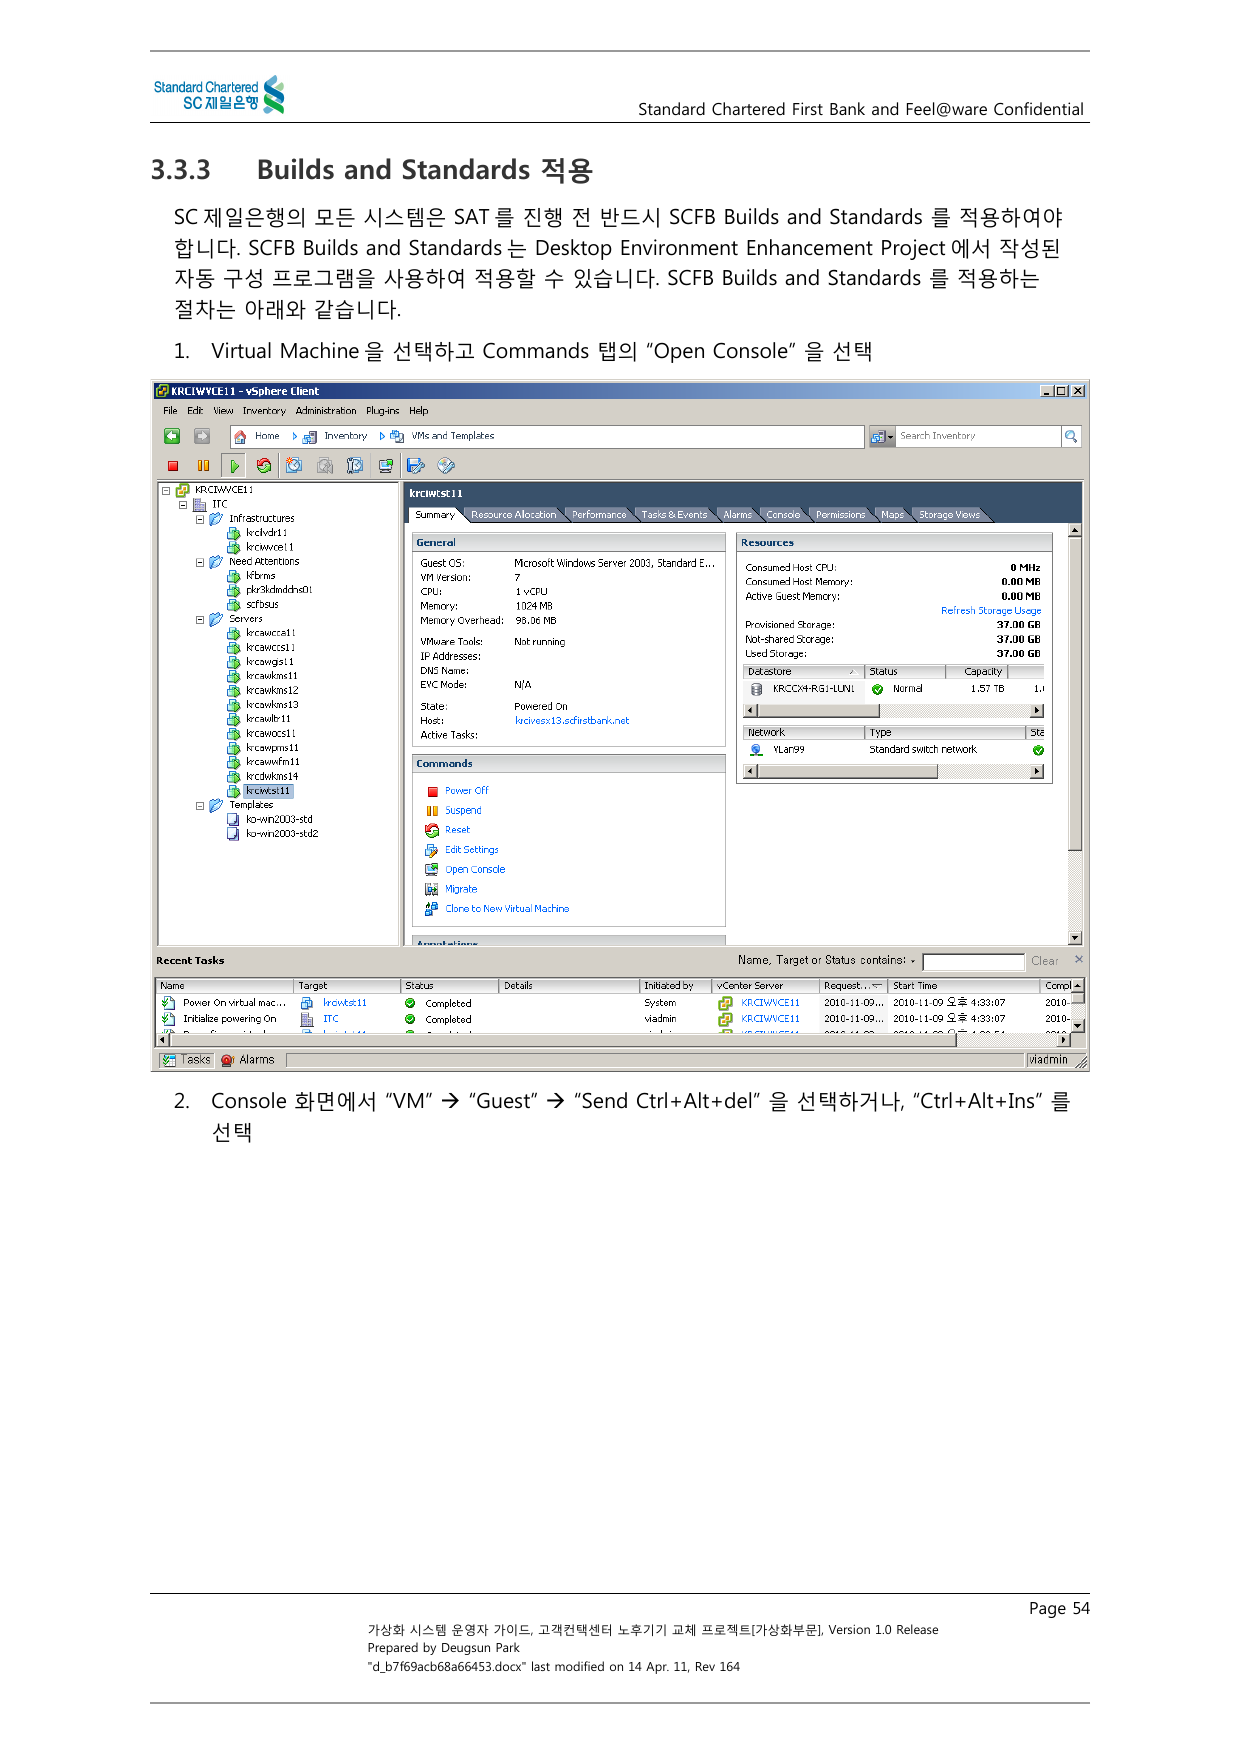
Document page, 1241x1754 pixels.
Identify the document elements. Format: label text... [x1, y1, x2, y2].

list Console 화면에서 “VM” “Guest” “Send Ctrl+Alt+del” 을 선택하거나, “Ctrl+Alt+Ins” 를 선택 [174, 1086, 1090, 1144]
text SC제일은행의 모든 시스템은 SAT를 진행 전 반드시 SCFB Builds and Standards 를 적용하여야 합니다. SCFB Builds and Standards는 Desktop Environment Enhancement Project에서 작성된 자동 구성 프로그램을 사용하여 적용할 수 있습니다. SCFB Builds and Standards 를 적용하는 절차는 아래와 같습니다. [174, 202, 1090, 321]
subtitle Builds and Standards 적용 [150, 150, 1090, 186]
picture [150, 379, 1090, 1072]
list Virtual Machine을 선택하고 Commands 탭의 “Open Console” 을 선택 [174, 336, 1090, 364]
